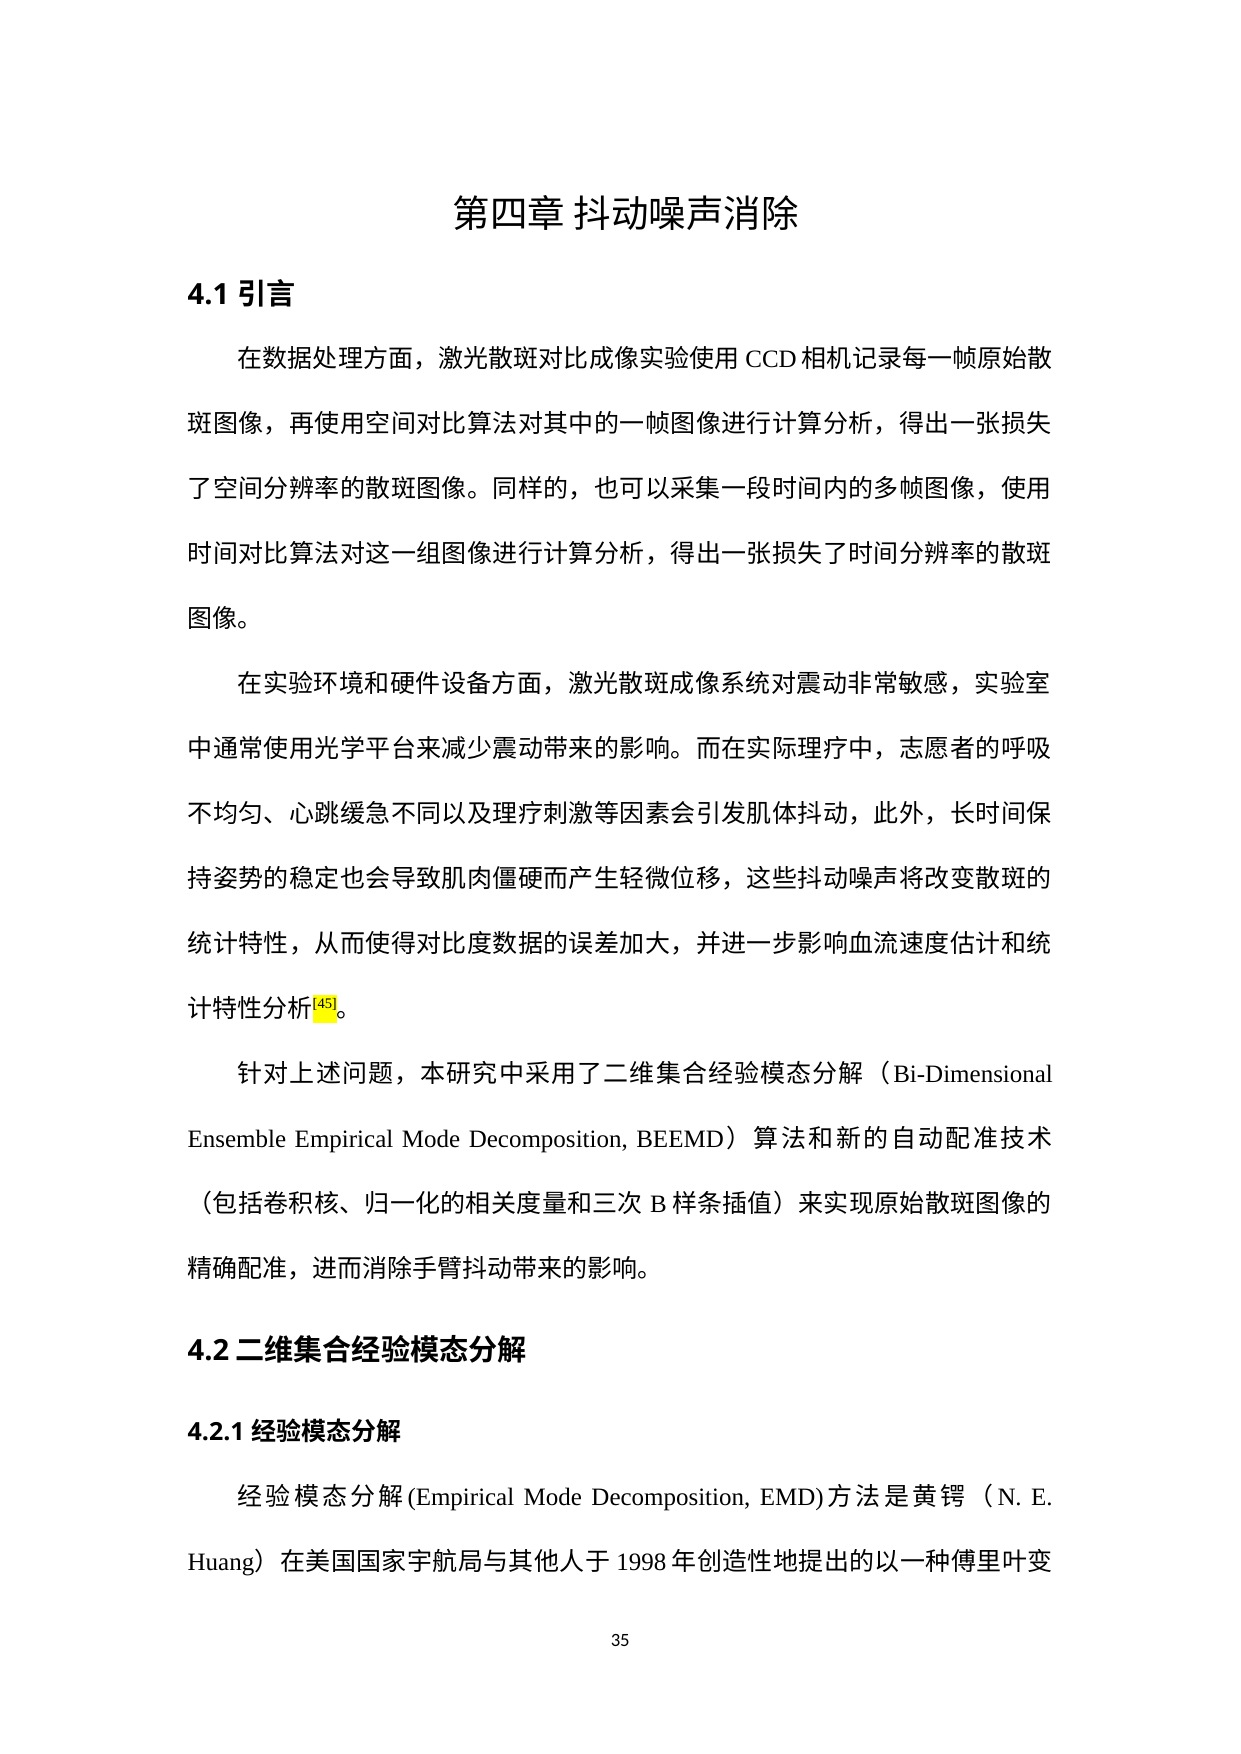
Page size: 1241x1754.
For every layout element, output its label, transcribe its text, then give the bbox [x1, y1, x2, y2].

text 在数据处理方面，激光散斑对比成像实验使用CCD相机记录每一帧原始散斑图像，再使用空间对比算法对其中的一帧图像进行计算分析，得出一张损失了空间分辨率的散斑图像。同样的，也可以采集一段时间内的多帧图像，使用时间对比算法对这一组图像进行计算分析，得出一张损失了时间分辨率的散斑图像。 [187, 324, 1053, 649]
text 在实验环境和硬件设备方面，激光散斑成像系统对震动非常敏感，实验室中通常使用光学平台来减少震动带来的影响。而在实际理疗中，志愿者的呼吸不均匀、心跳缓急不同以及理疗刺激等因素会引发肌体抖动，此外，长时间保持姿势的稳定也会导致肌肉僵硬而产生轻微位移，这些抖动噪声将改变散斑的统计特性，从而使得对比度数据的误差加大，并进一步影响血流速度估计和统计特性分析[45]。 [187, 649, 1053, 1039]
text 4.2.1 经验模态分解 [187, 1397, 1053, 1462]
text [187, 1462, 1053, 1592]
text 4.2二维集合经验模态分解 [187, 1316, 1053, 1381]
text 第四章 抖动噪声消除 [198, 178, 1053, 243]
text 4.1 引言 [187, 259, 1053, 324]
text 针对上述问题，本研究中采用了二维集合经验模态分解（Bi-Dimensional Ensemble Empirical Mode Decomposition, BEEMD）算法和新的自动配准技术（包括卷积核、归一化的相关度量和三次B样条插值）来实现原始散斑图像的精确配准，进而消除手臂抖动带来的影响。 [187, 1039, 1053, 1299]
